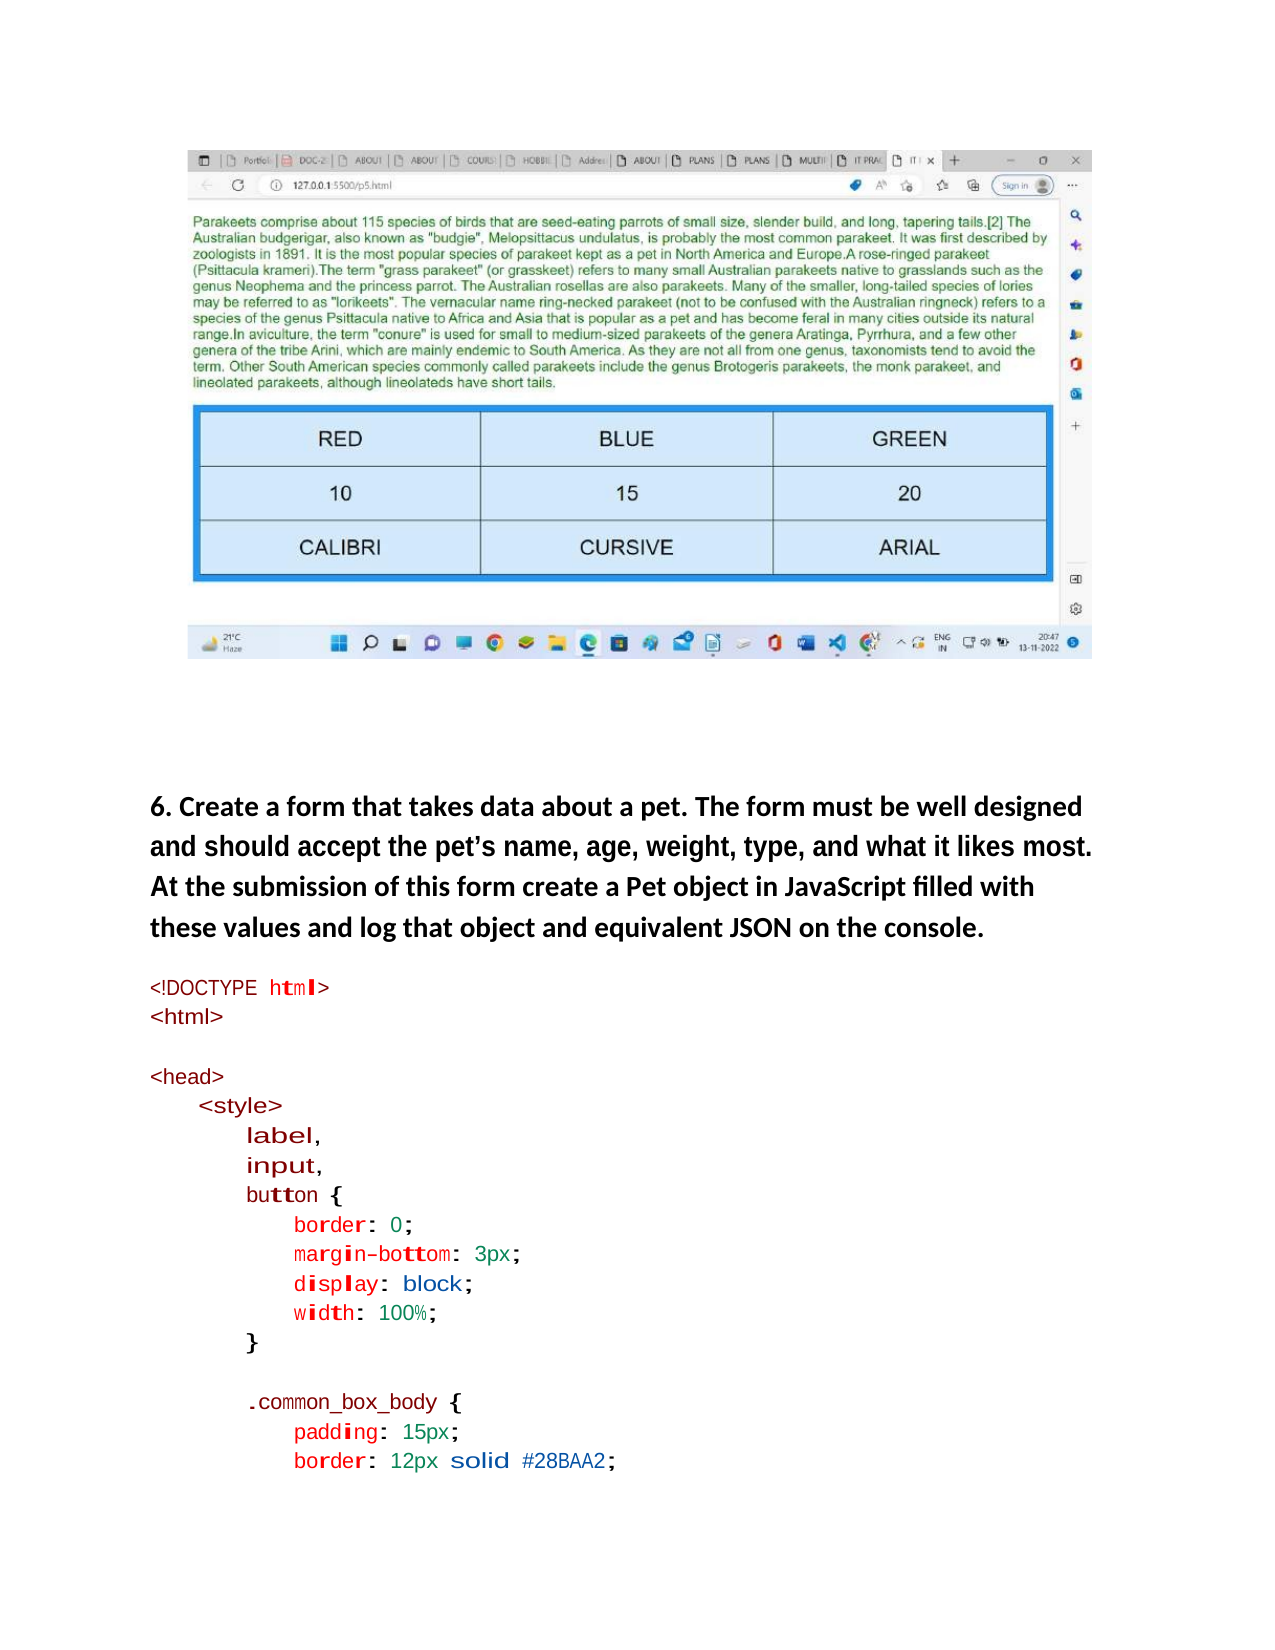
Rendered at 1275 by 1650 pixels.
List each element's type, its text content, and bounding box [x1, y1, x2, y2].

picture [187, 150, 1092, 659]
text <style> [198, 1093, 1248, 1118]
text border: 0; [294, 1212, 1248, 1237]
text } [246, 1330, 1248, 1355]
subtitle Create a form that takes data about a pet. The form must be well designed and should accept the pet’s name, age, weight, type, and what it likes most. At the submission of this form create a Pet object in JavaScript filled with these values and log that object and equivalent JSON on the console. [150, 788, 1104, 945]
text margin-bottom: 3px; display: block; width: 100%; [294, 1241, 524, 1326]
text <head> [150, 1064, 1248, 1089]
text label, input, button { [246, 1123, 365, 1207]
text border: 12px solid #28BAA2; [294, 1448, 1248, 1473]
text <html> [150, 1004, 1248, 1029]
text .common_box_body { padding: 15px; [246, 1389, 463, 1444]
text <!DOCTYPE html> [150, 974, 1248, 999]
